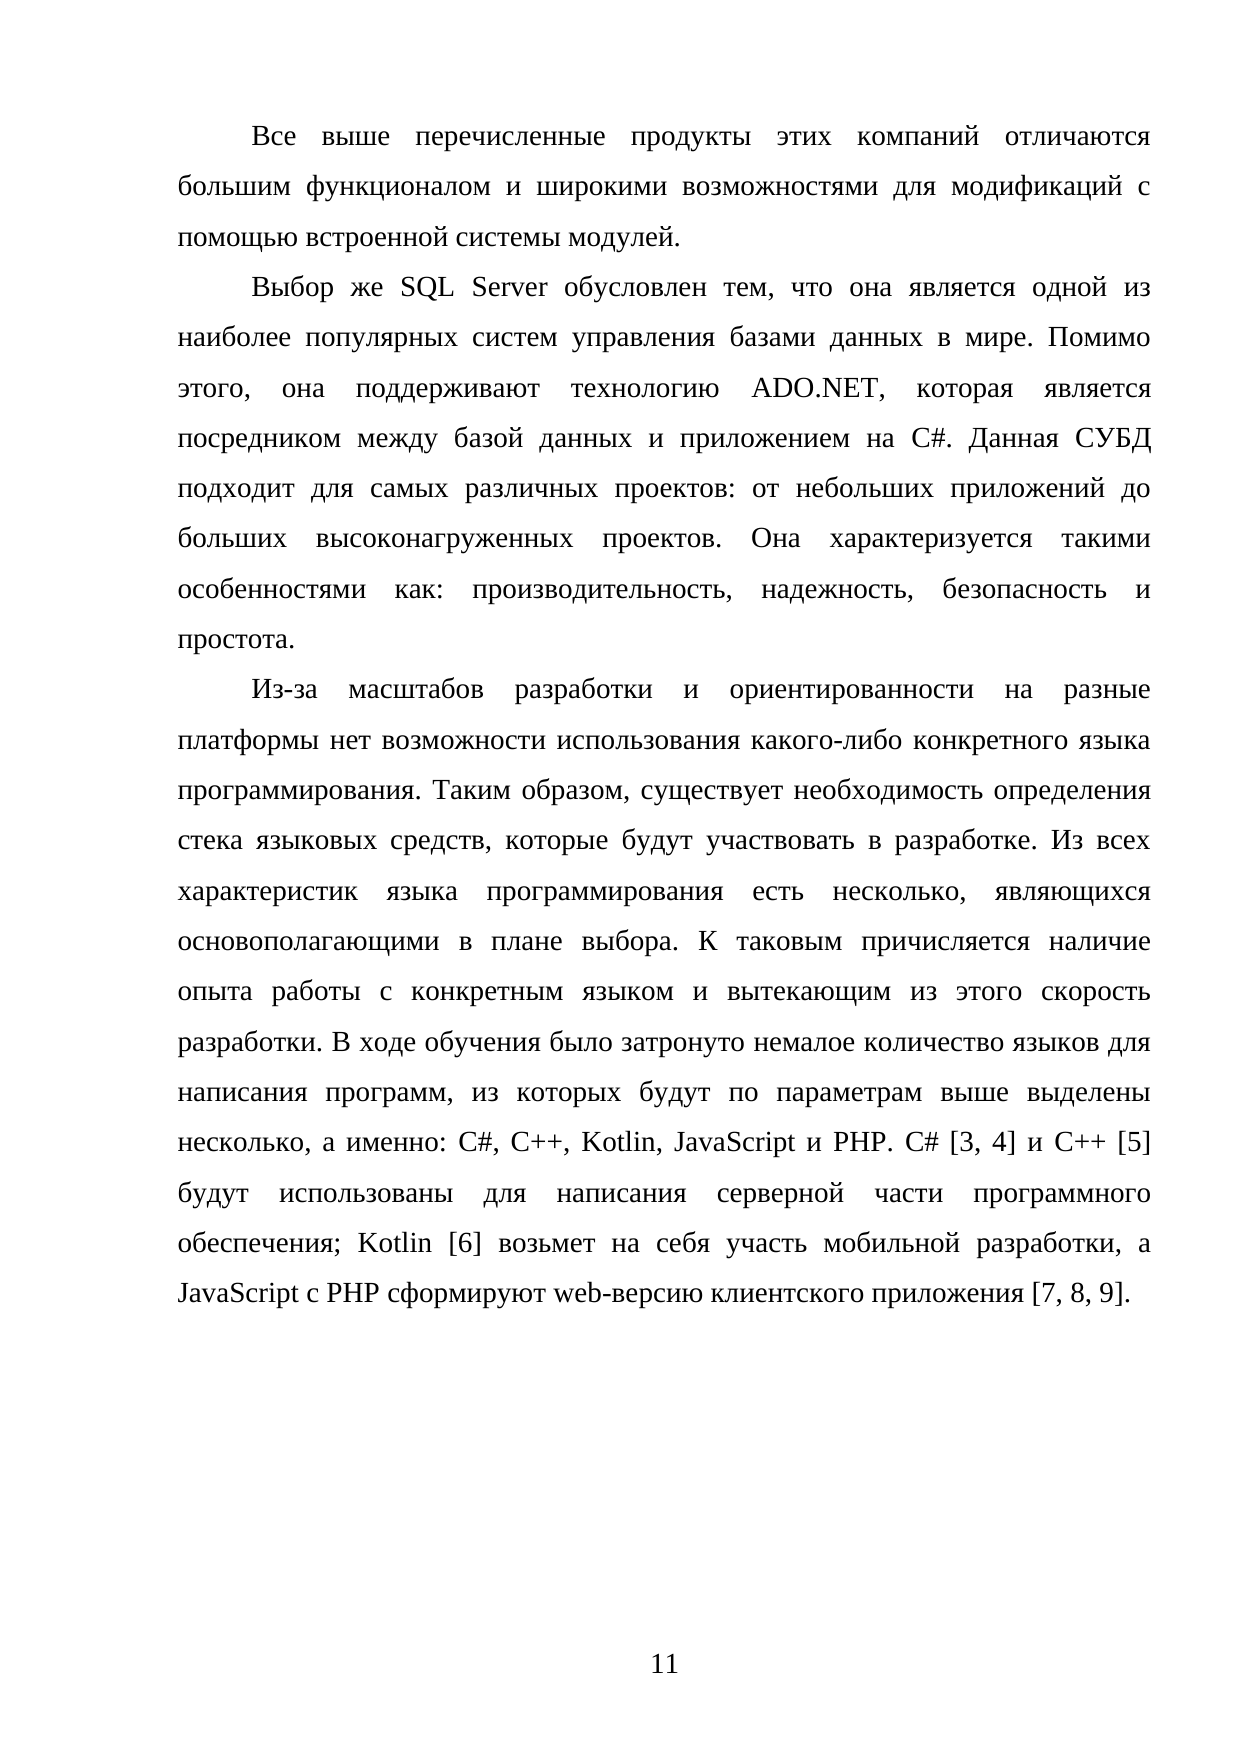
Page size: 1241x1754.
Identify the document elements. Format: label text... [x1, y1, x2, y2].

list Выбор же SQL Server обусловлен тем, что она является одной из наиболее популярных систем управления базами данных в мире. Помимо этого, она поддерживают технологию ADO.NET, которая является посредником между базой данных и приложением на C#. Данная СУБД подходит для самых различных проектов: от небольших приложений до больших высоконагруженных проектов. Она характеризуется такими особенностями как: производительность, надежность, безопасность и простота. [177, 269, 1152, 655]
list Из-за масштабов разработки и ориентированности на разные платформы нет возможности использования какого-либо конкретного языка программирования. Таким образом, существует необходимость определения стека языковых средств, которые будут участвовать в разработке. Из всех характеристик языка программирования есть несколько, являющихся основополагающими в плане выбора. К таковым причисляется наличие опыта работы с конкретным языком и вытекающим из этого скорость разработки. В ходе обучения было затронуто немалое количество языков для написания программ, из которых будут по параметрам выше выделены несколько, а именно: C#, C++, Kotlin, JavaScript и PHP. C# [3, 4] и C++ [5] будут использованы для написания серверной части программного обеспечения; Kotlin [6] возьмет на себя участь мобильной разработки, а JavaScript с PHP сформируют web-версию клиентского приложения [7, 8, 9]. [177, 672, 1152, 1309]
list Все выше перечисленные продукты этих компаний отличаются большим функционалом и широкими возможностями для модификаций с помощью встроенной системы модулей. [177, 118, 1152, 252]
